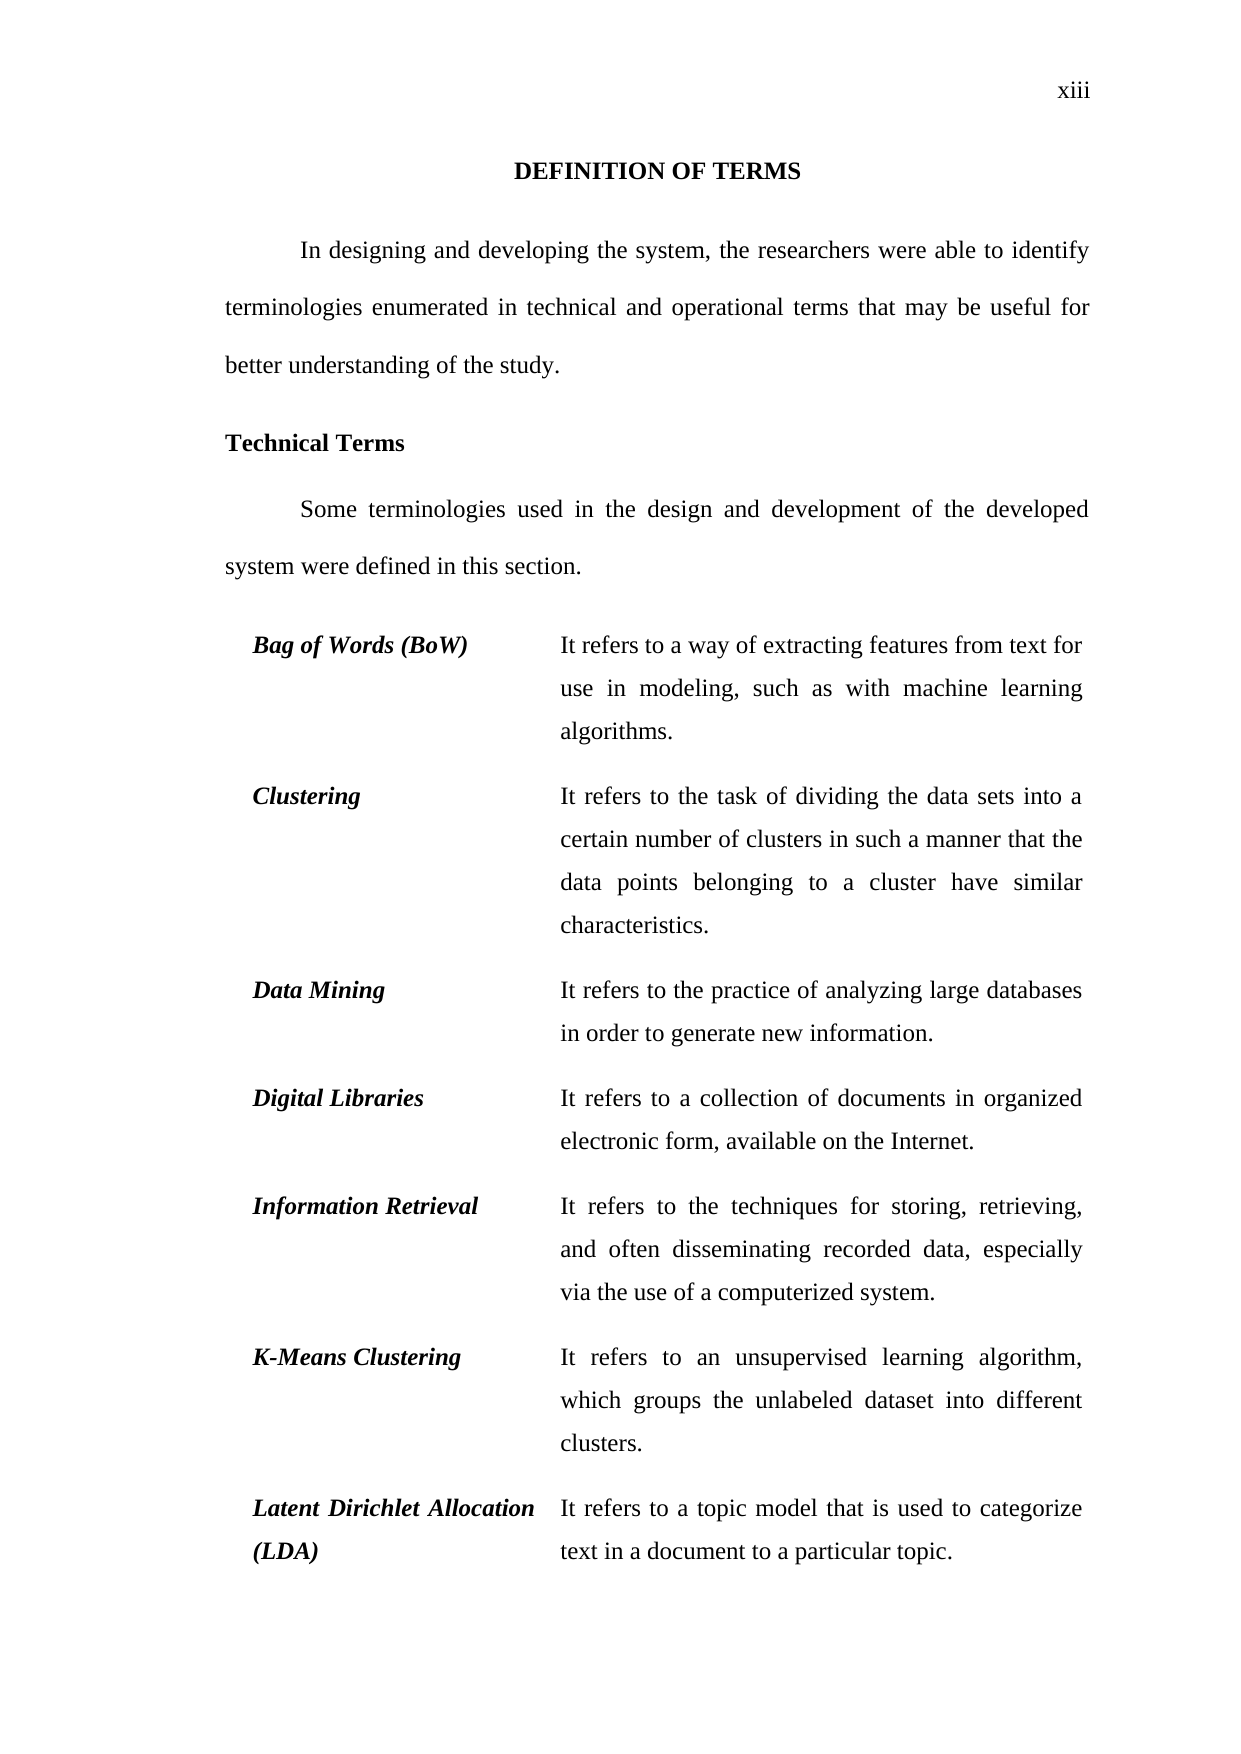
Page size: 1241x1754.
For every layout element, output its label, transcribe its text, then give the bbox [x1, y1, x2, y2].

table_cell Information Retrieval [242, 1191, 548, 1340]
table_header It refers to a way of extracting features from text for use in modeling, such as with machine learning algorithms. [549, 630, 1094, 779]
table_cell Clustering [242, 781, 548, 973]
table_header Bag of Words (BoW) [242, 630, 548, 779]
table_cell It refers to the techniques for storing, retrieving, and often disseminating recorded data, especially via the use of a computerized system. [549, 1191, 1094, 1340]
text Some terminologies used in the design and development of the developed system were defined in this section. [225, 494, 1090, 580]
table_cell It refers to the task of dividing the data sets into a certain number of clusters in such a manner that the data points belonging to a cluster have similar characteristics. [549, 781, 1094, 973]
table_cell Digital Libraries [242, 1083, 548, 1189]
table_cell Data Mining [242, 975, 548, 1081]
subtitle Technical Terms [150, 428, 1090, 457]
subtitle DEFINITION OF TERMS [150, 156, 1090, 185]
table_cell It refers to a collection of documents in organized electronic form, available on the Internet. [549, 1083, 1094, 1189]
table_cell It refers to an unsupervised learning algorithm, which groups the unlabeled dataset into different clusters. [549, 1342, 1094, 1491]
table_cell It refers to the practice of analyzing large databases in order to generate new information. [549, 975, 1094, 1081]
table_cell K-Means Clustering [242, 1342, 548, 1491]
table_cell Latent Dirichlet Allocation (LDA) [242, 1493, 548, 1599]
text In designing and developing the system, the researchers were able to identify terminologies enumerated in technical and operational terms that may be useful for better understanding of the study. [225, 235, 1090, 378]
table_cell It refers to a topic model that is used to categorize text in a document to a particular topic. [549, 1493, 1094, 1599]
